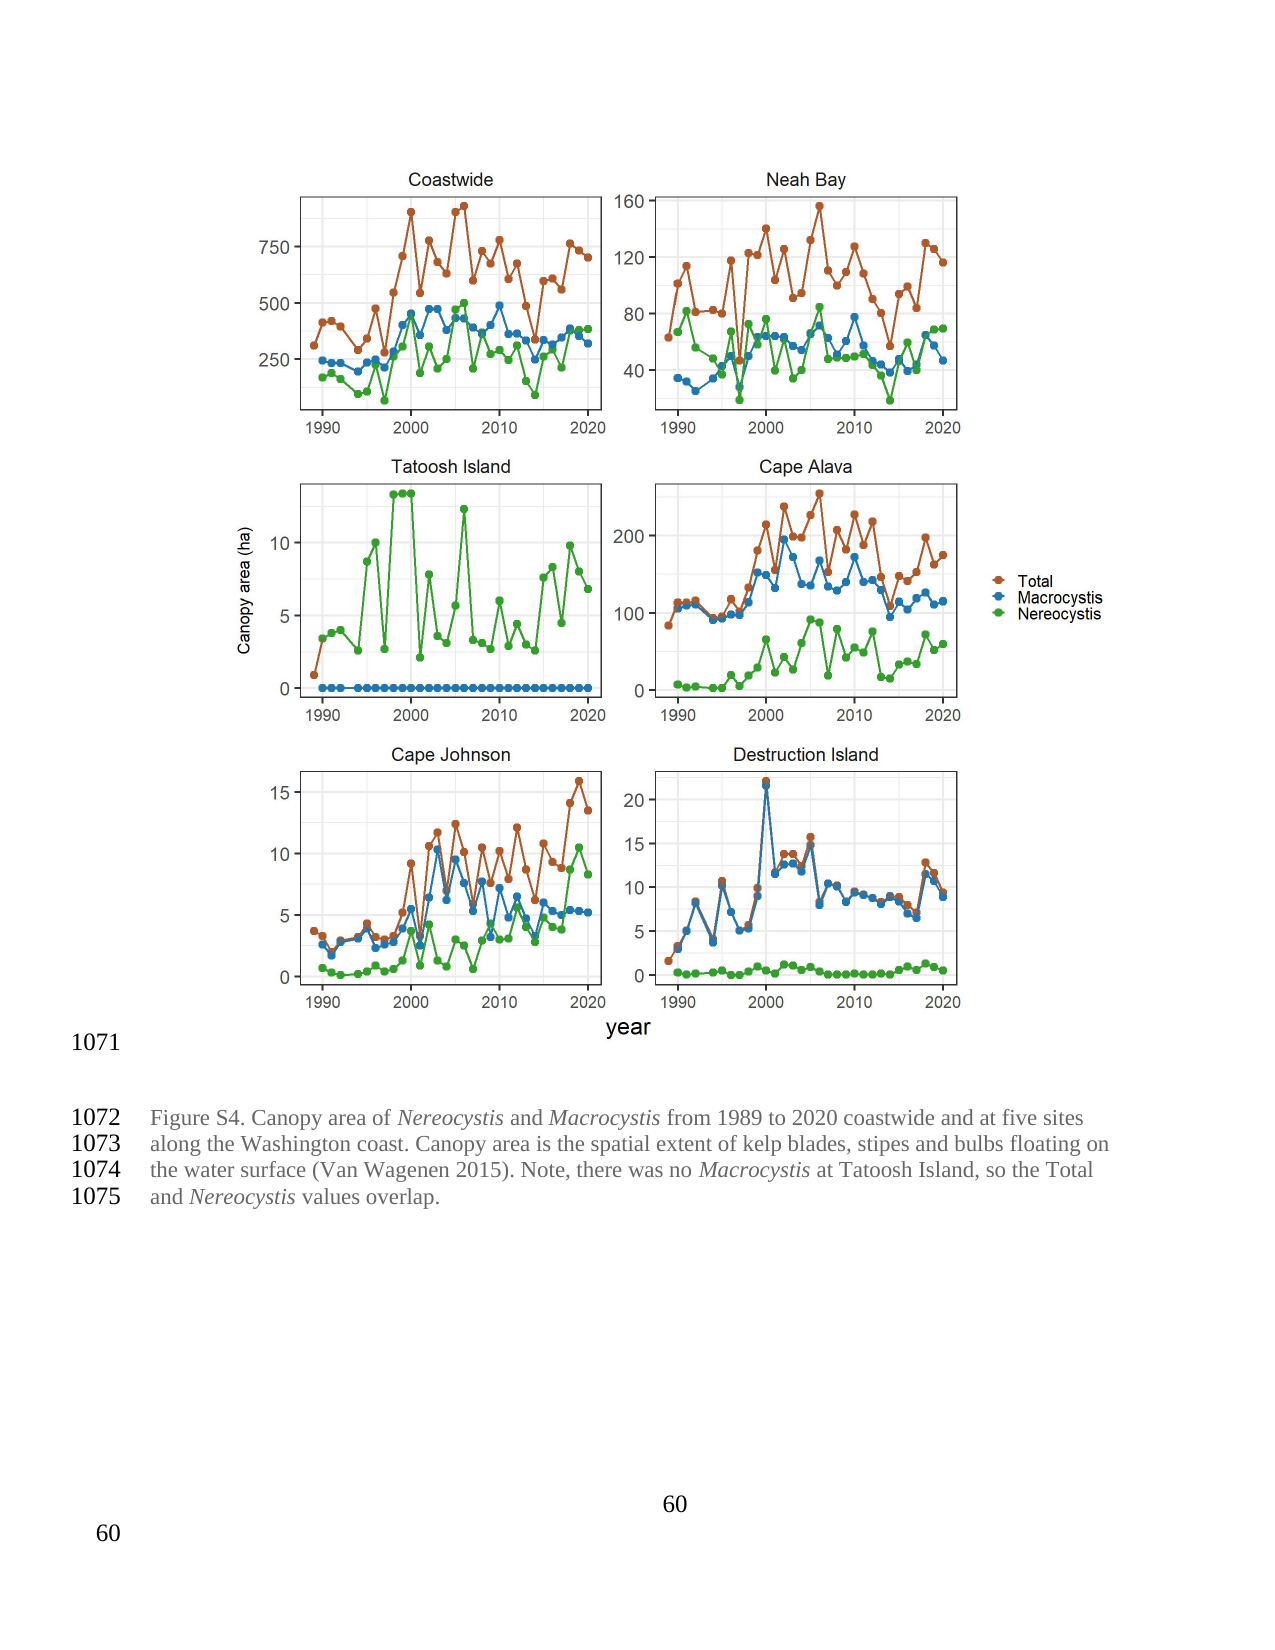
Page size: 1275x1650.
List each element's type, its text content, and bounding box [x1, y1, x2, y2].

subtitle Figure S4. Canopy area of Nereocystis and Macrocystis from 1989 to 2020 coastwide and at five sites along the Washington coast. Canopy area is the spatial extent of kelp blades, stipes and bulbs floating on the water surface (Van Wagenen 2015). Note, there was no Macrocystis at Tatoosh Island, so the Total and Nereocystis values overlap. [150, 1104, 1125, 1209]
picture [225, 150, 1125, 1050]
